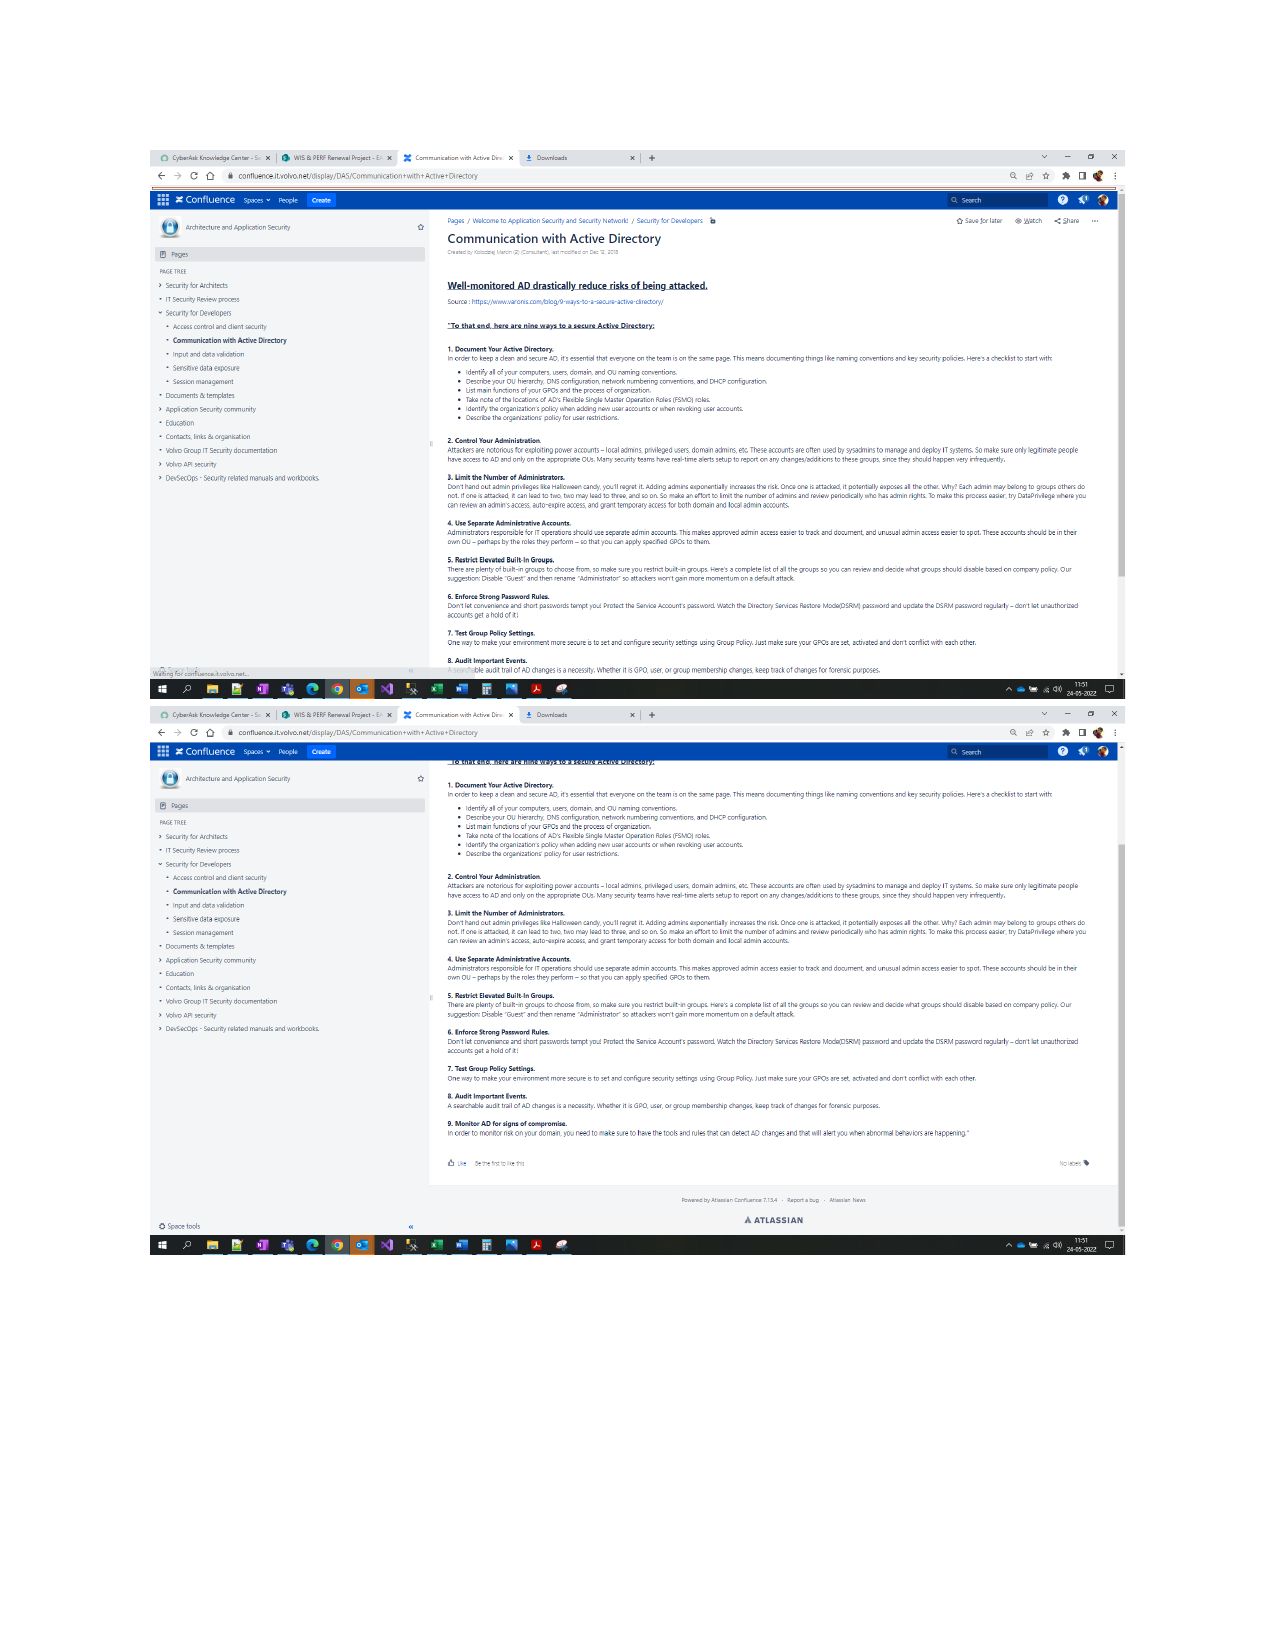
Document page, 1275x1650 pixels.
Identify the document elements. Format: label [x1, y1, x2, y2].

picture [150, 706, 1125, 1255]
picture [150, 150, 1125, 699]
